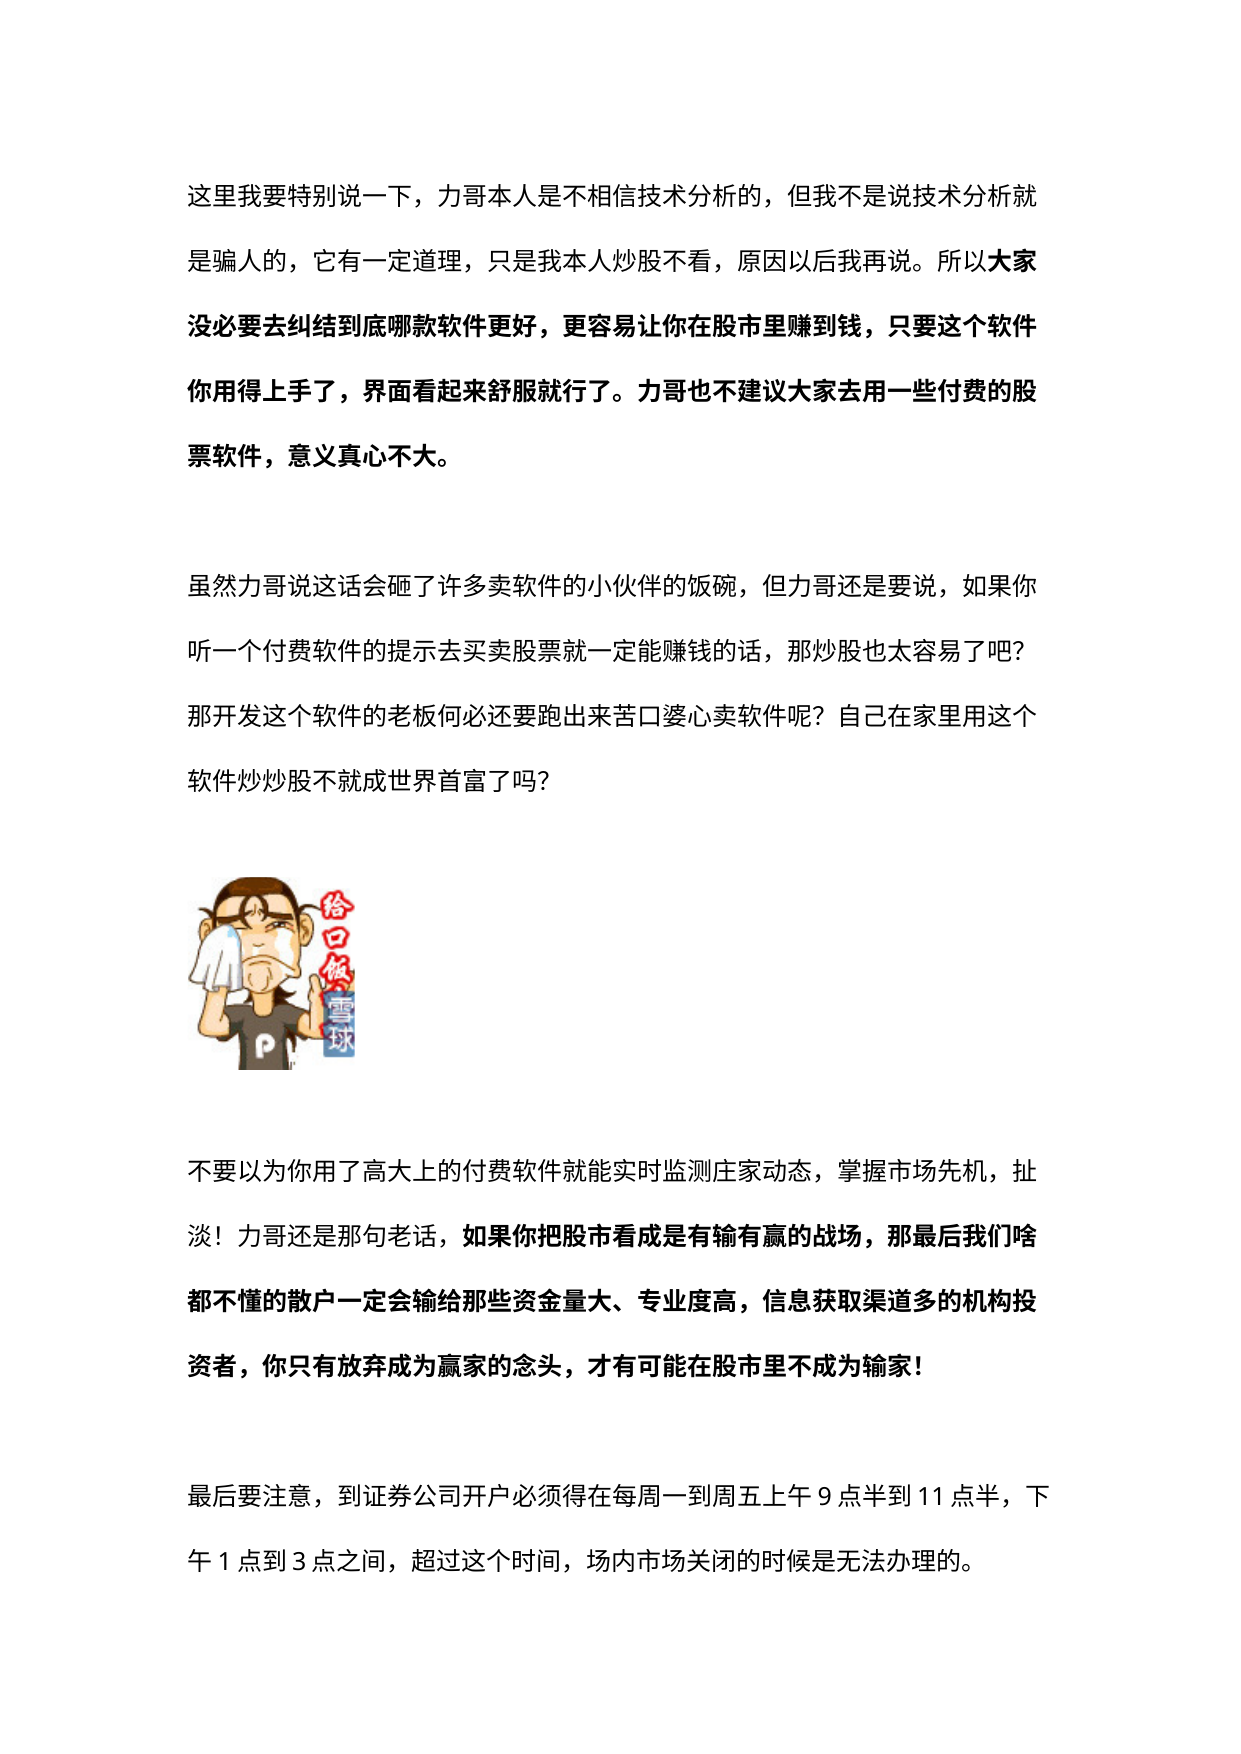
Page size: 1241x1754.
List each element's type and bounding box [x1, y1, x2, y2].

text [187, 162, 1053, 1592]
picture [187, 877, 355, 1070]
